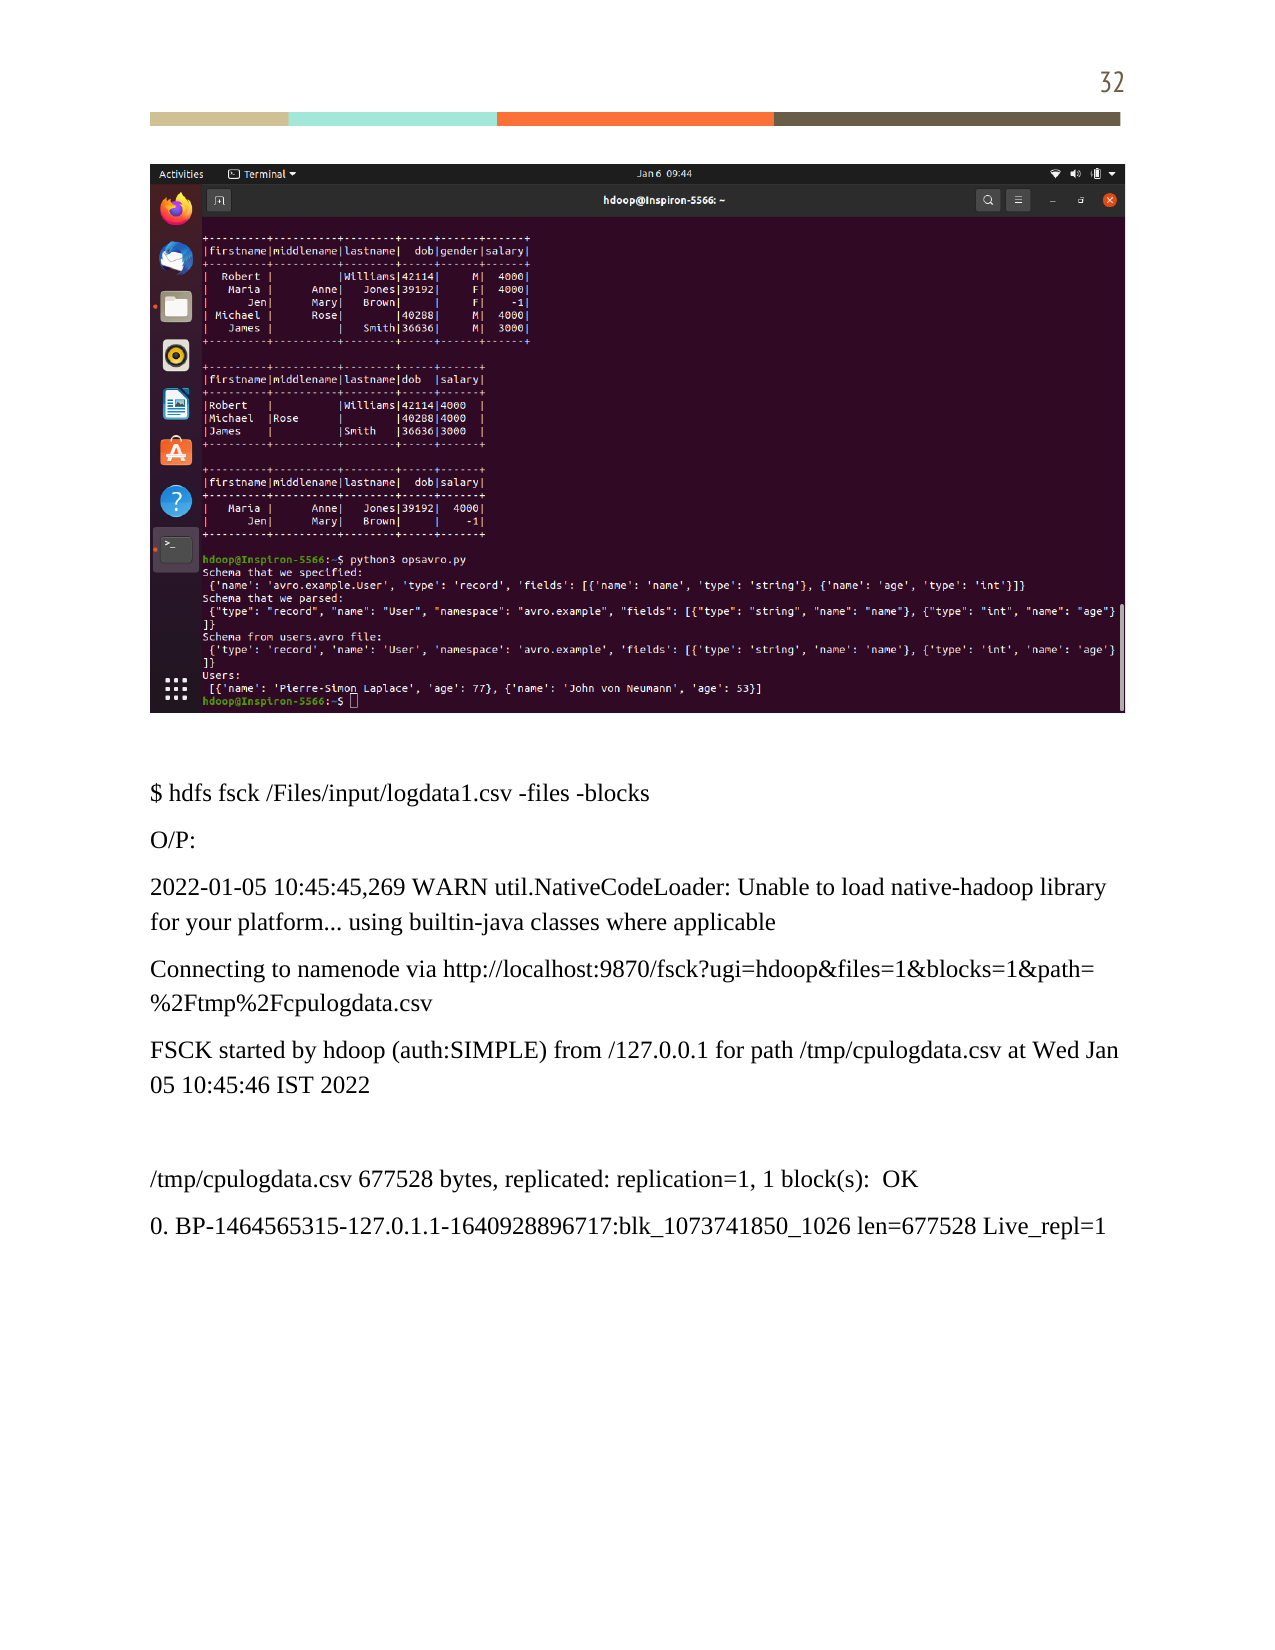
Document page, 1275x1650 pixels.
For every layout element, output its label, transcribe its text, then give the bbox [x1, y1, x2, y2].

text O/P: [150, 825, 1125, 854]
text /tmp/cpulogdata.csv 677528 bytes, replicated: replication=1, 1 block(s): OK [150, 1164, 1125, 1192]
text 2022-01-05 10:45:45,269 WARN util.NativeCodeLoader: Unable to load native-hadoop library for your platform... using builtin-java classes where applicable [150, 872, 1125, 936]
text FSCK started by hdoop (auth:SIMPLE) from /127.0.0.1 for path /tmp/cpulogdata.csv at Wed Jan 05 10:45:46 IST 2022 [150, 1035, 1125, 1098]
text 0. BP-1464565315-127.0.1.1-1640928896717:blk_1073741850_1026 len=677528 Live_repl=1 [150, 1211, 1125, 1239]
picture [150, 112, 1121, 126]
text Connecting to namenode via http://localhost:9870/fsck?ugi=hdoop&files=1&blocks=1&path=%2Ftmp%2Fcpulogdata.csv [150, 954, 1125, 1017]
text $ hdfs fsck /Files/input/logdata1.csv -files -blocks [150, 778, 1125, 807]
picture [150, 164, 1125, 713]
